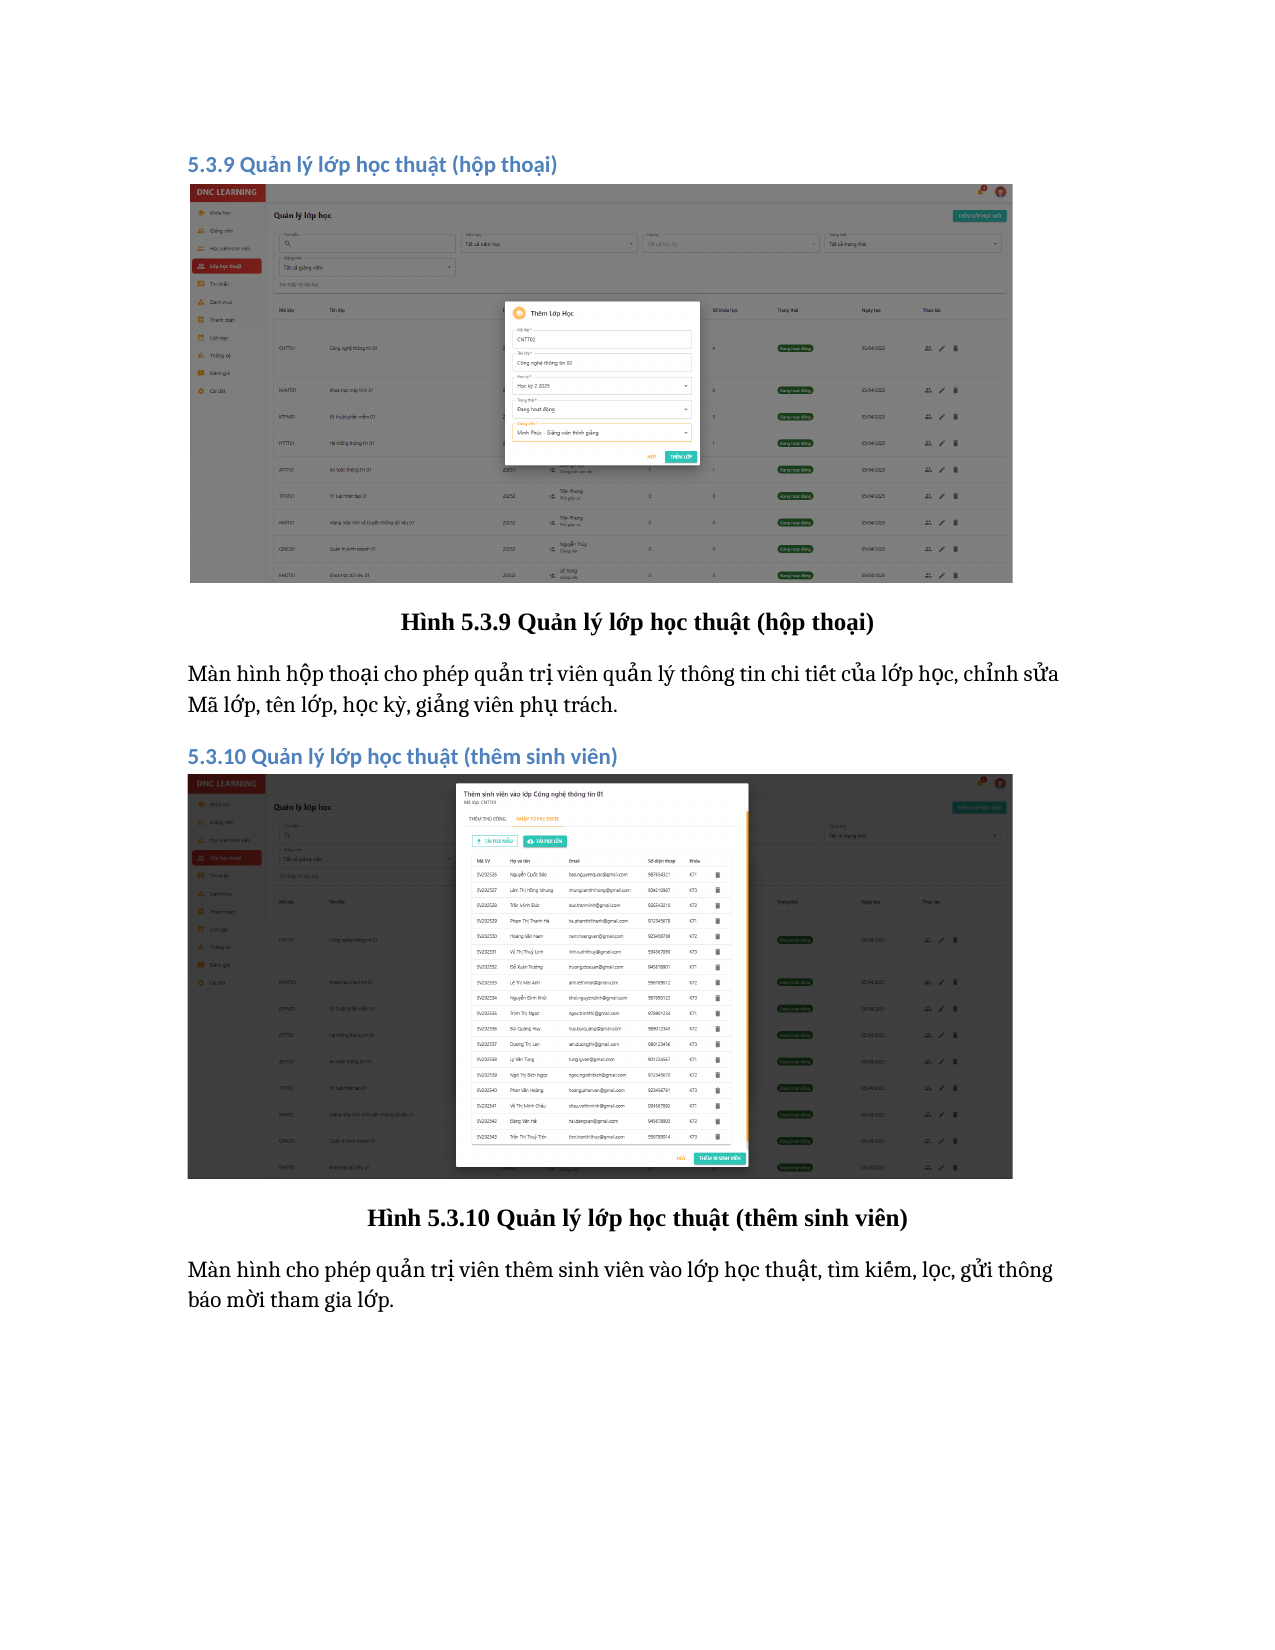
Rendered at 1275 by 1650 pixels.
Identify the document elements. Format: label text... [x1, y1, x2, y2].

text Màn hình cho phép quản trị viên thêm sinh viên vào lớp học thuật, tìm kiếm, lọc, gửi thông báo mời tham gia lớp. [187, 1257, 1087, 1313]
text Hình 5.3.9 Quản lý lớp học thuật (hộp thoại) [187, 607, 1087, 636]
subtitle 5.3.10 Quản lý lớp học thuật (thêm sinh viên) [187, 742, 1087, 770]
picture [187, 182, 1013, 583]
subtitle 5.3.9 Quản lý lớp học thuật (hộp thoại) [187, 150, 1087, 178]
picture [187, 774, 1013, 1179]
text Màn hình hộp thoại cho phép quản trị viên quản lý thông tin chi tiết của lớp học, chỉnh sửa Mã lớp, tên lớp, học kỳ, giảng viên phụ trách. [187, 661, 1087, 718]
text Hình 5.3.10 Quản lý lớp học thuật (thêm sinh viên) [187, 1203, 1087, 1232]
